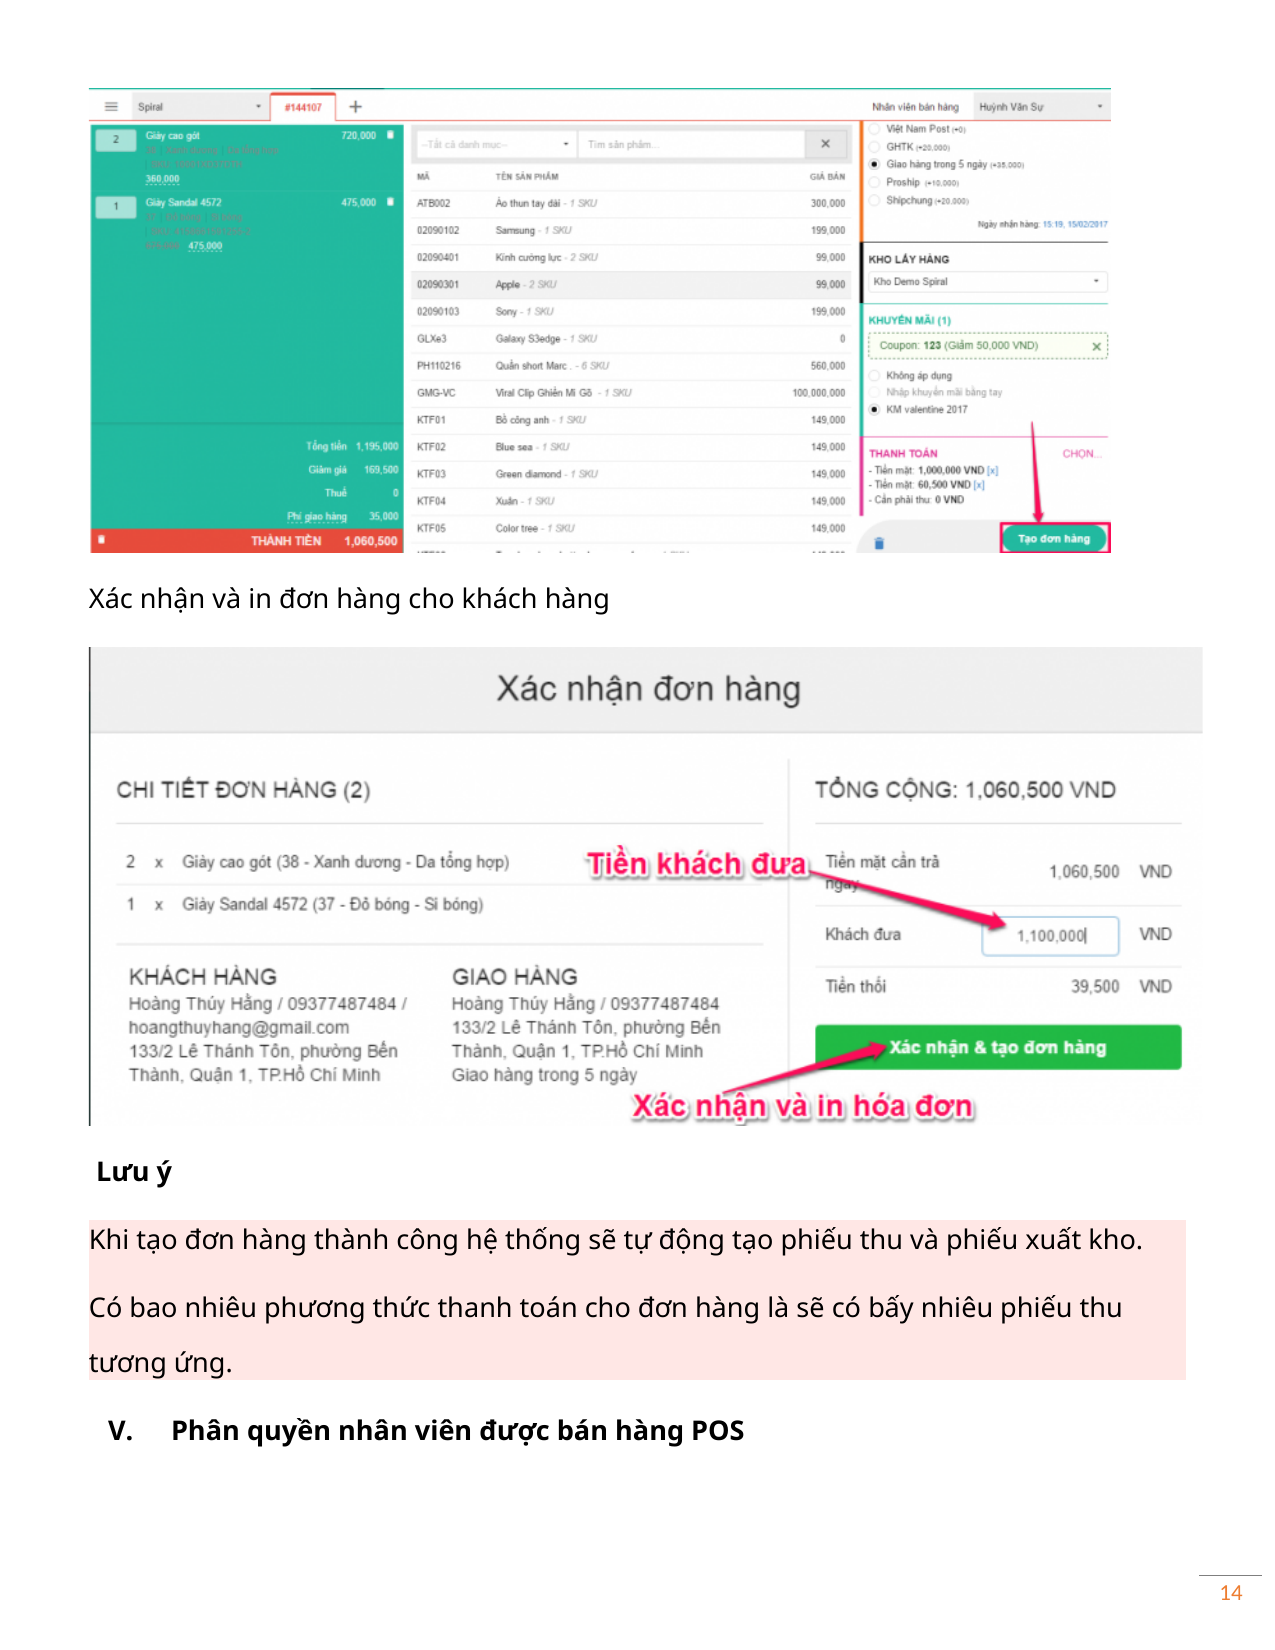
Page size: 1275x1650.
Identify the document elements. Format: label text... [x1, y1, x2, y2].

picture [88, 88, 1111, 553]
text Khi tạo đơn hàng thành công hệ thống sẽ tự động tạo phiếu thu và phiếu xuất kho. [89, 1220, 1186, 1257]
text Xác nhận và in đơn hàng cho khách hàng [89, 580, 1186, 617]
text Lưu ý [89, 1153, 1186, 1189]
list Phân quyền nhân viên được bán hàng POS [133, 1411, 1186, 1448]
picture [88, 647, 1203, 1126]
text Có bao nhiêu phương thức thanh toán cho đơn hàng là sẽ có bấy nhiêu phiếu thu tương ứng. [89, 1288, 1186, 1380]
